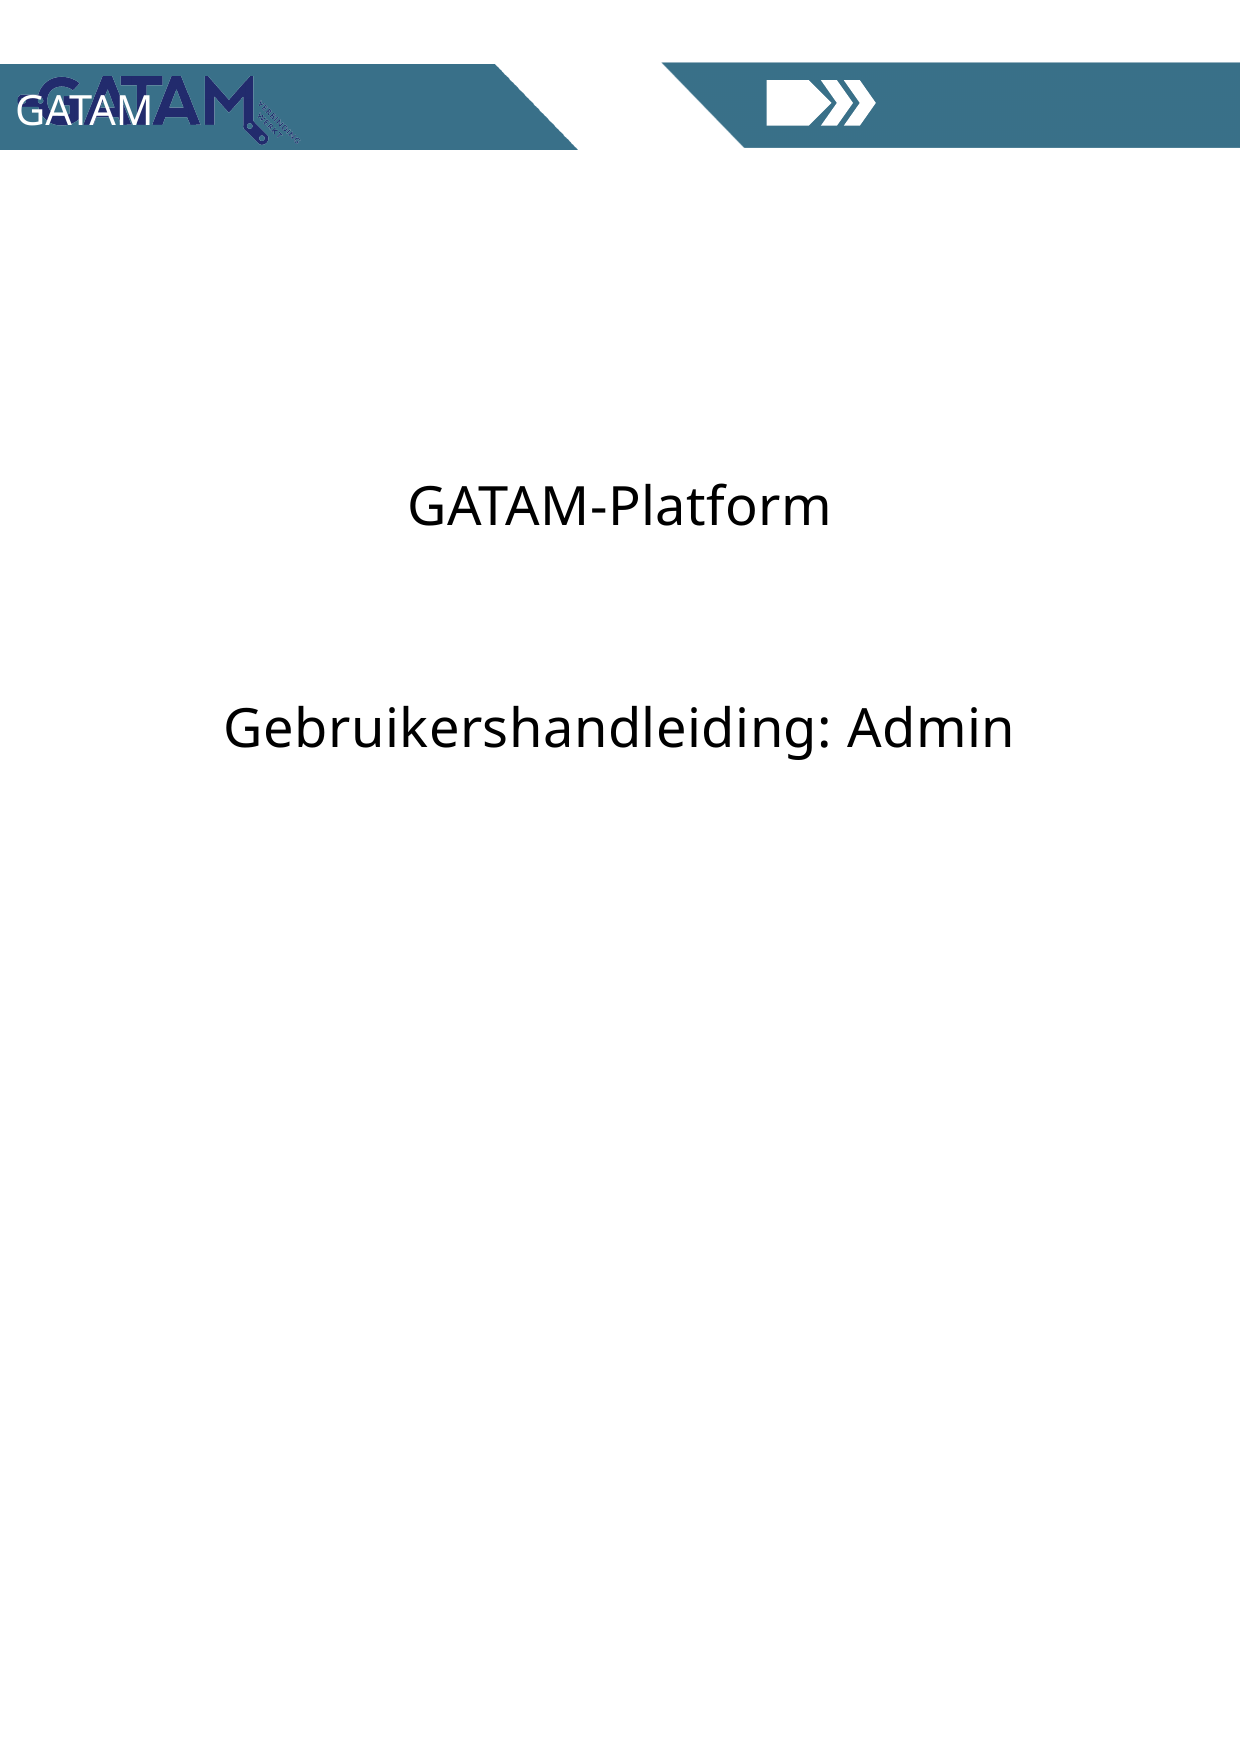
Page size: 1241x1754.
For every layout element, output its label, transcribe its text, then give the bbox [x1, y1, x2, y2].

picture [17, 76, 302, 146]
text GATAM-Platform [150, 387, 1090, 541]
text Gebruikershandleiding: Admin [150, 689, 1090, 763]
